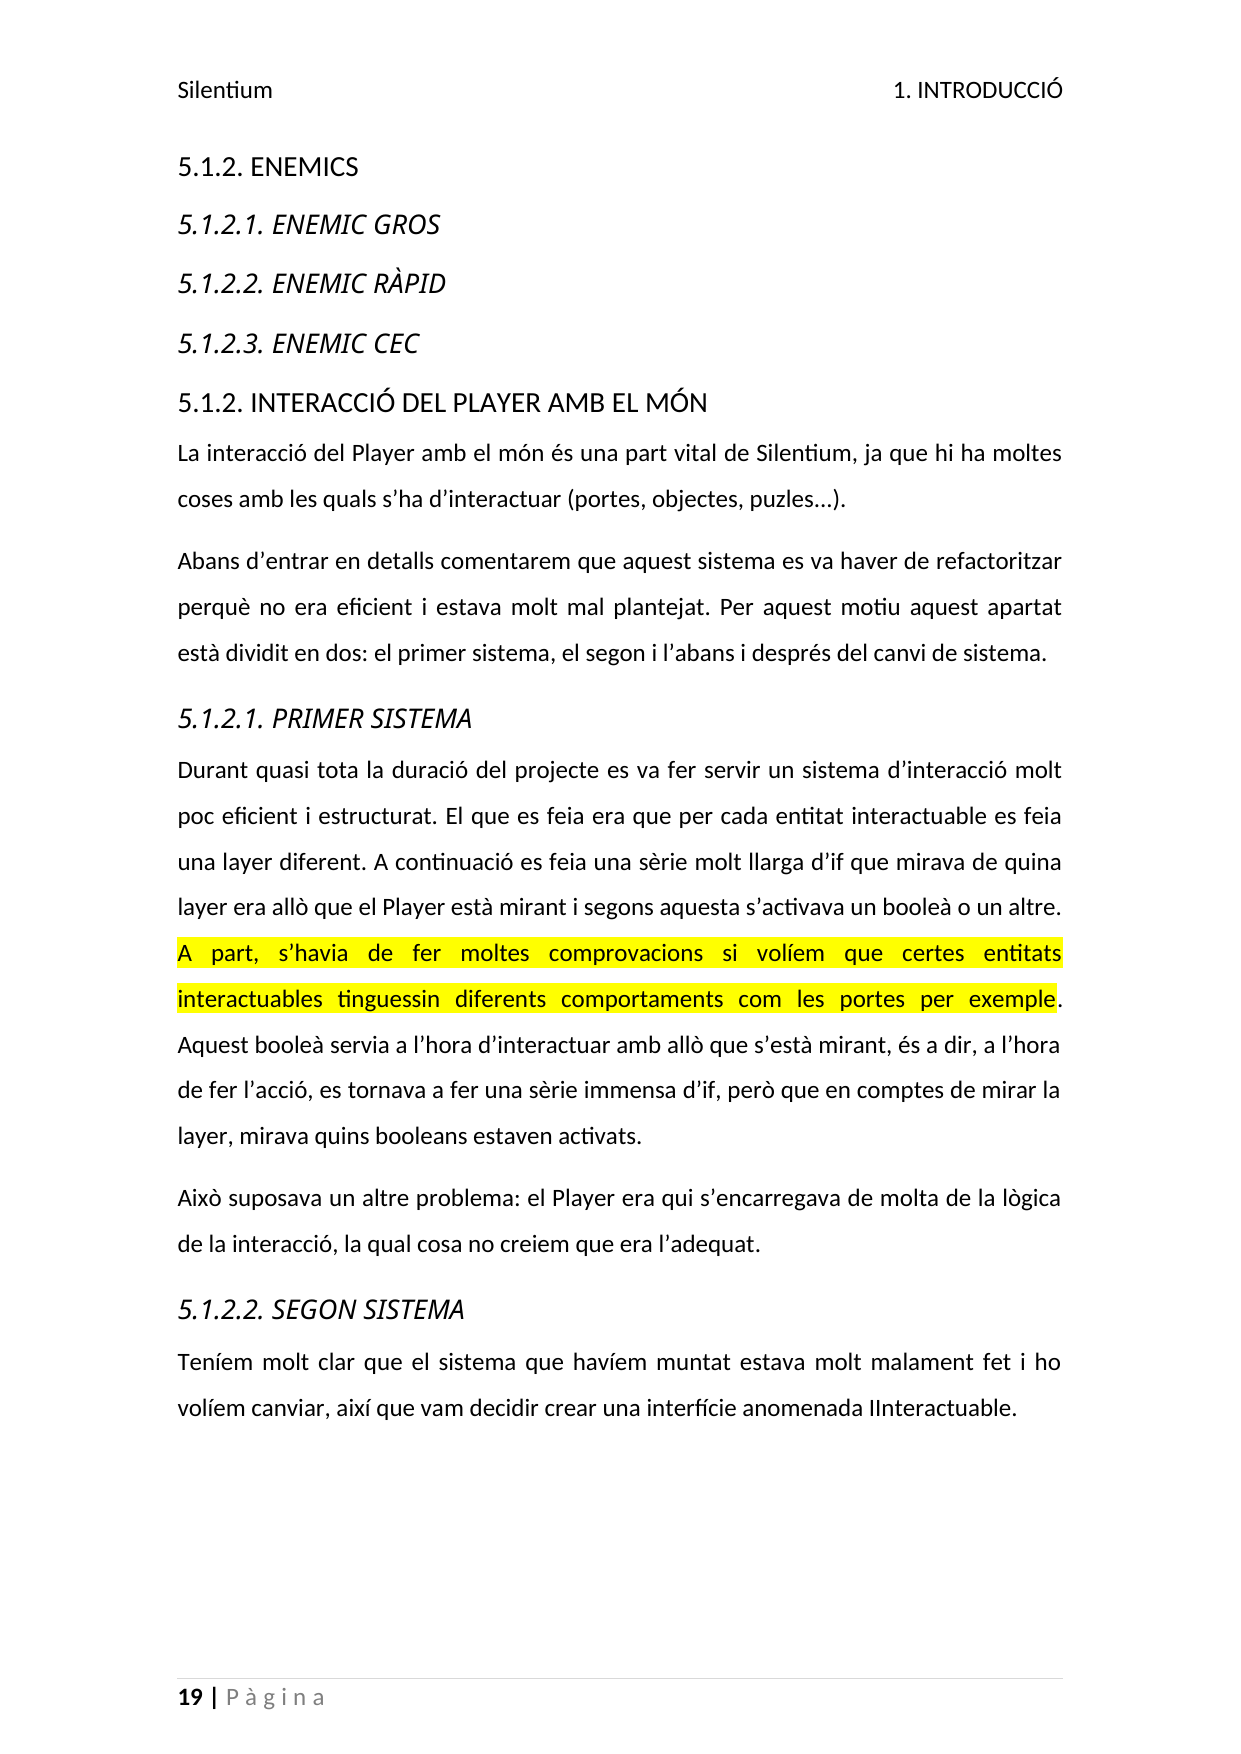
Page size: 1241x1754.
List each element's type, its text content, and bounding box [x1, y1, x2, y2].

subtitle 5.1.2.2. SEGON SISTEMA [177, 1291, 1063, 1328]
subtitle 5.1.2.1. PRIMER SISTEMA [177, 699, 1063, 736]
text Això suposava un altre problema: el Player era qui s’encarregava de molta de la lògica de la interacció, la qual cosa no creiem que era l’adequat. [177, 1183, 1063, 1259]
subtitle 5.1.2. ENEMICS [177, 148, 1063, 183]
subtitle 5.1.2. INTERACCIÓ DEL PLAYER AMB EL MÓN [177, 384, 1063, 419]
text Teníem molt clar que el sistema que havíem muntat estava molt malament fet i ho volíem canviar, així que vam decidir crear una interfície anomenada IInteractuable. [177, 1346, 1063, 1422]
subtitle 5.1.2.3. ENEMIC CEC [177, 324, 1063, 361]
text Durant quasi tota la duració del projecte es va fer servir un sistema d’interacció molt poc eficient i estructurat. El que es feia era que per cada entitat interactuable es feia una layer diferent. A continuació es feia una sèrie molt llarga d’if que mirava de quina layer era allò que el Player està mirant i segons aquesta s’activava un booleà o un altre. A part, s’havia de fer moltes comprovacions si volíem que certes entitats interactuables tinguessin diferents comportaments com les portes per exemple. Aquest booleà servia a l’hora d’interactuar amb allò que s’està mirant, és a dir, a l’hora de fer l’acció, es tornava a fer una sèrie immensa d’if, però que en comptes de mirar la layer, mirava quins booleans estaven activats. [177, 968, 1063, 1151]
text La interacció del Player amb el món és una part vital de Silentium, ja que hi ha moltes coses amb les quals s’ha d’interactuar (portes, objectes, puzles...). [177, 437, 1063, 513]
subtitle 5.1.2.2. ENEMIC RÀPID [177, 265, 1063, 302]
subtitle 5.1.2.1. ENEMIC GROS [177, 205, 1063, 242]
text Abans d’entrar en detalls comentarem que aquest sistema es va haver de refactoritzar perquè no era eficient i estava molt mal plantejat. Per aquest motiu aquest apartat està dividit en dos: el primer sistema, el segon i l’abans i després del canvi de sistema. [177, 545, 1063, 667]
text Durant quasi tota la duració del projecte es va fer servir un sistema d’interacció molt poc eficient i estructurat. El que es feia era que per cada entitat interactuable es feia una layer diferent. A continuació es feia una sèrie molt llarga d’if que mirava de quina layer era allò que el Player està mirant i segons aquesta s’activava un booleà o un altre. A part, s’havia de fer moltes comprovacions si volíem que certes entitats interactuables tinguessin diferents comportaments com les portes per exemple. Aquest booleà servia a l’hora d’interactuar amb allò que s’està mirant, és a dir, a l’hora de fer l’acció, es tornava a fer una sèrie immensa d’if, però que en comptes de mirar la layer, mirava quins booleans estaven activats. [177, 754, 1063, 937]
